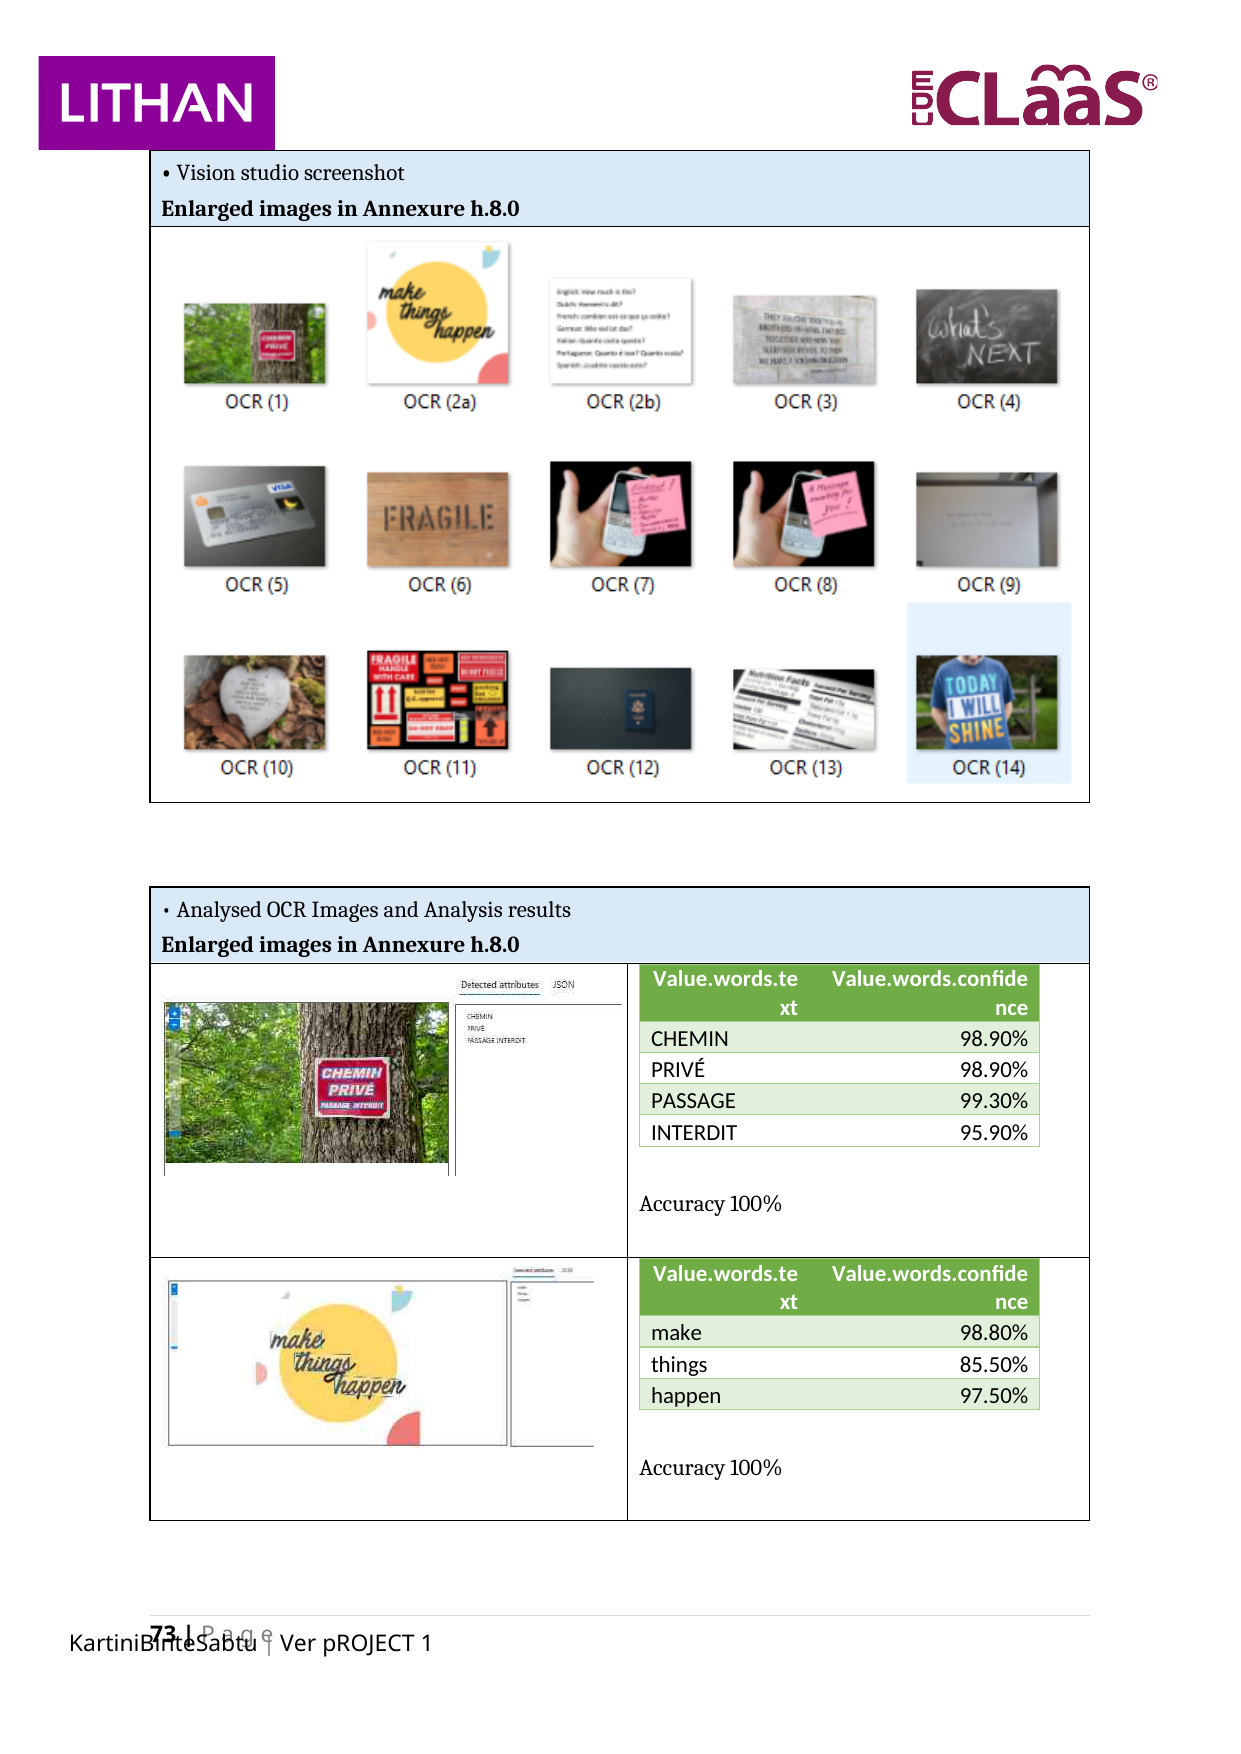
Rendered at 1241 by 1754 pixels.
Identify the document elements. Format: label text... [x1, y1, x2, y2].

table_header • Vision studio screenshot Enlarged images in Annexure h.8.0 [151, 151, 1089, 226]
picture [38, 56, 275, 150]
picture [161, 971, 622, 1176]
table_cell Accuracy 100% [628, 964, 1089, 1257]
table_cell [151, 227, 1089, 802]
picture [911, 64, 1158, 126]
table_cell Accuracy 100% [628, 1258, 1089, 1520]
picture [161, 1266, 594, 1452]
picture [161, 235, 1084, 798]
table_cell [151, 964, 627, 1257]
table_header • Analysed OCR Images and Analysis results Enlarged images in Annexure h.8.0 [151, 888, 1089, 962]
table_cell [151, 1258, 627, 1520]
